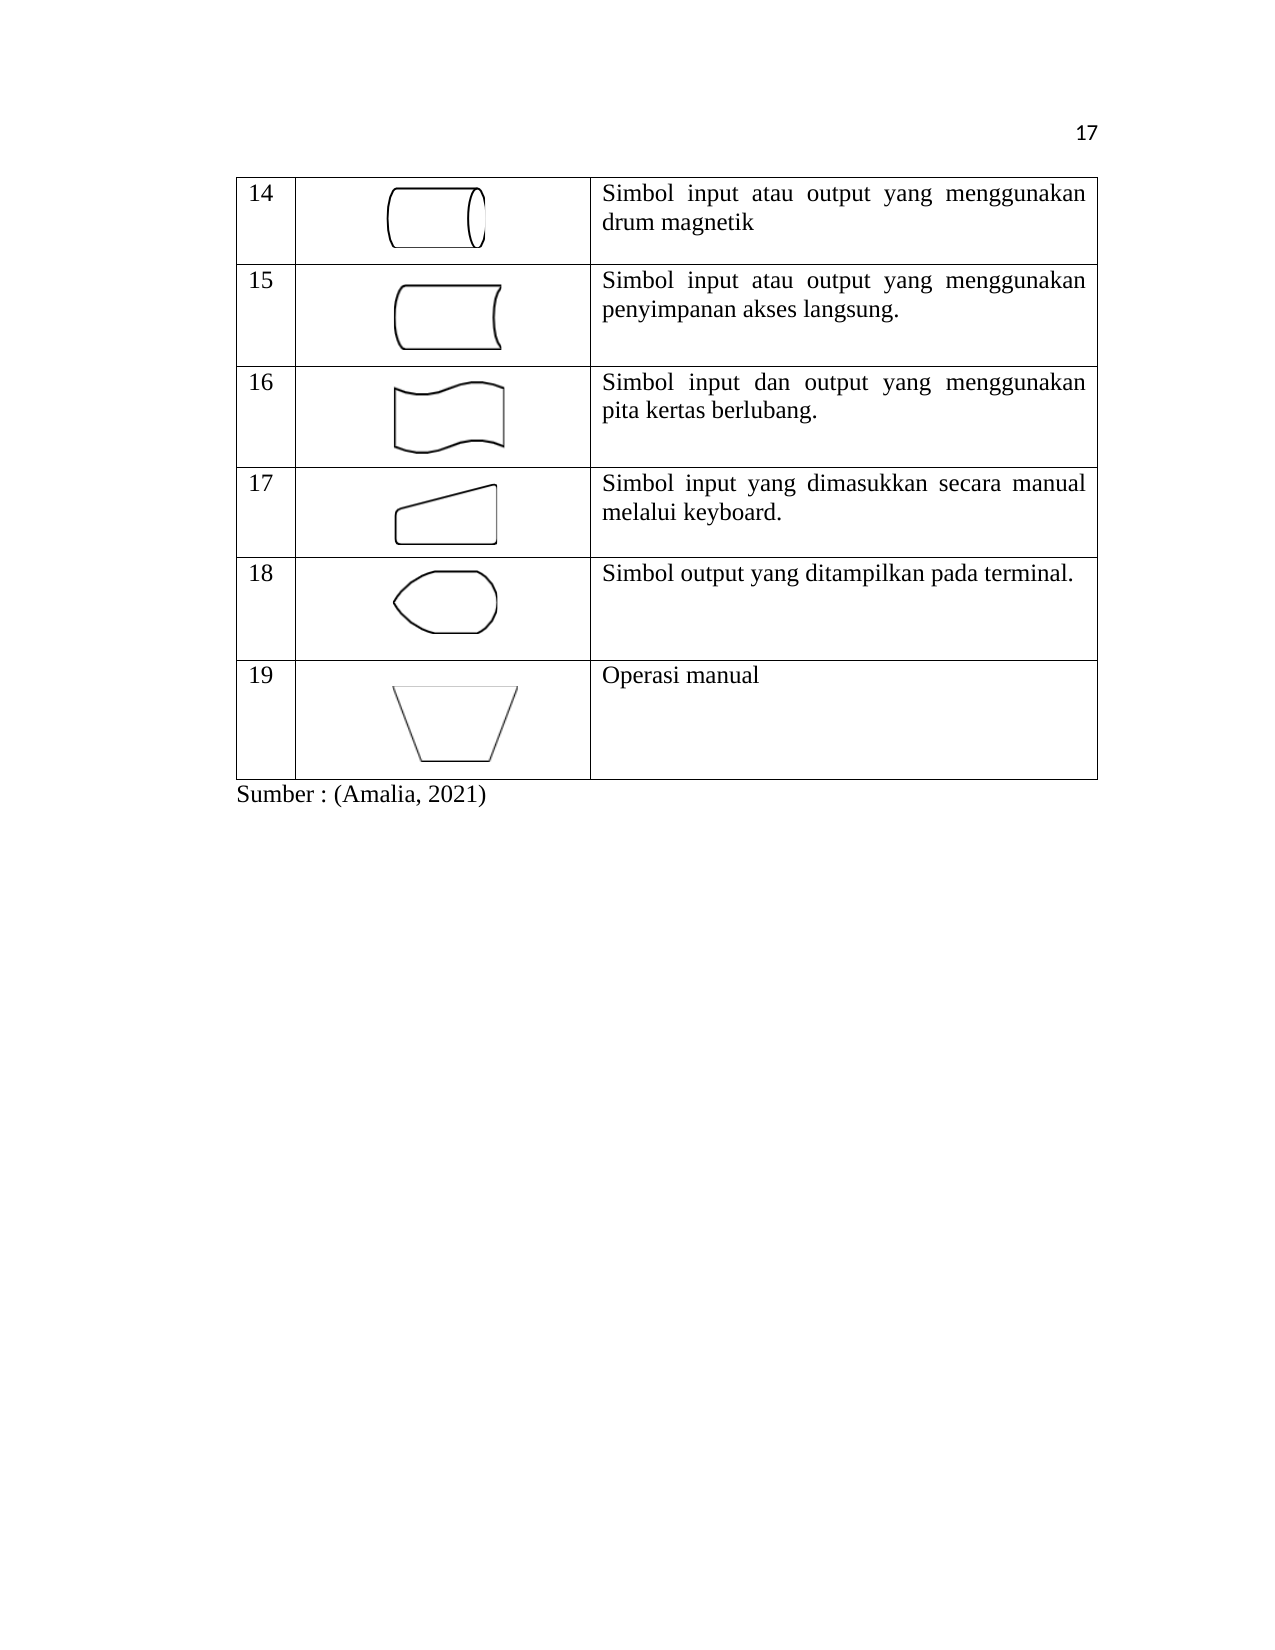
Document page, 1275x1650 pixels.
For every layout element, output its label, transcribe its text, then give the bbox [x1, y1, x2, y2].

picture [393, 380, 505, 454]
table_cell [296, 468, 590, 557]
table_cell Simbol input atau output yang menggunakan drum magnetik [591, 178, 1097, 264]
picture [394, 482, 498, 545]
table_cell 17 [237, 468, 295, 557]
text Sumber : [236, 780, 1098, 808]
table_cell [296, 661, 590, 778]
table_cell Operasi manual [591, 661, 1097, 778]
table_cell 14 [237, 178, 295, 264]
table_cell [296, 178, 590, 264]
table_cell 16 [237, 367, 295, 467]
picture [386, 187, 486, 248]
table_cell Simbol input dan output yang menggunakan pita kertas berlubang. [591, 367, 1097, 467]
table_cell [296, 265, 590, 366]
table_cell [296, 367, 590, 467]
table_cell 18 [237, 558, 295, 659]
picture [392, 570, 498, 634]
table_cell Simbol input atau output yang menggunakan penyimpanan akses langsung. [591, 265, 1097, 366]
picture [393, 284, 502, 350]
table_cell Simbol output yang ditampilkan pada terminal. [591, 558, 1097, 659]
table_cell [296, 558, 590, 659]
table_cell 15 [237, 265, 295, 366]
table_cell Simbol input yang dimasukkan secara manual melalui keyboard. [591, 468, 1097, 557]
table_cell 19 [237, 661, 295, 778]
picture [392, 686, 518, 762]
